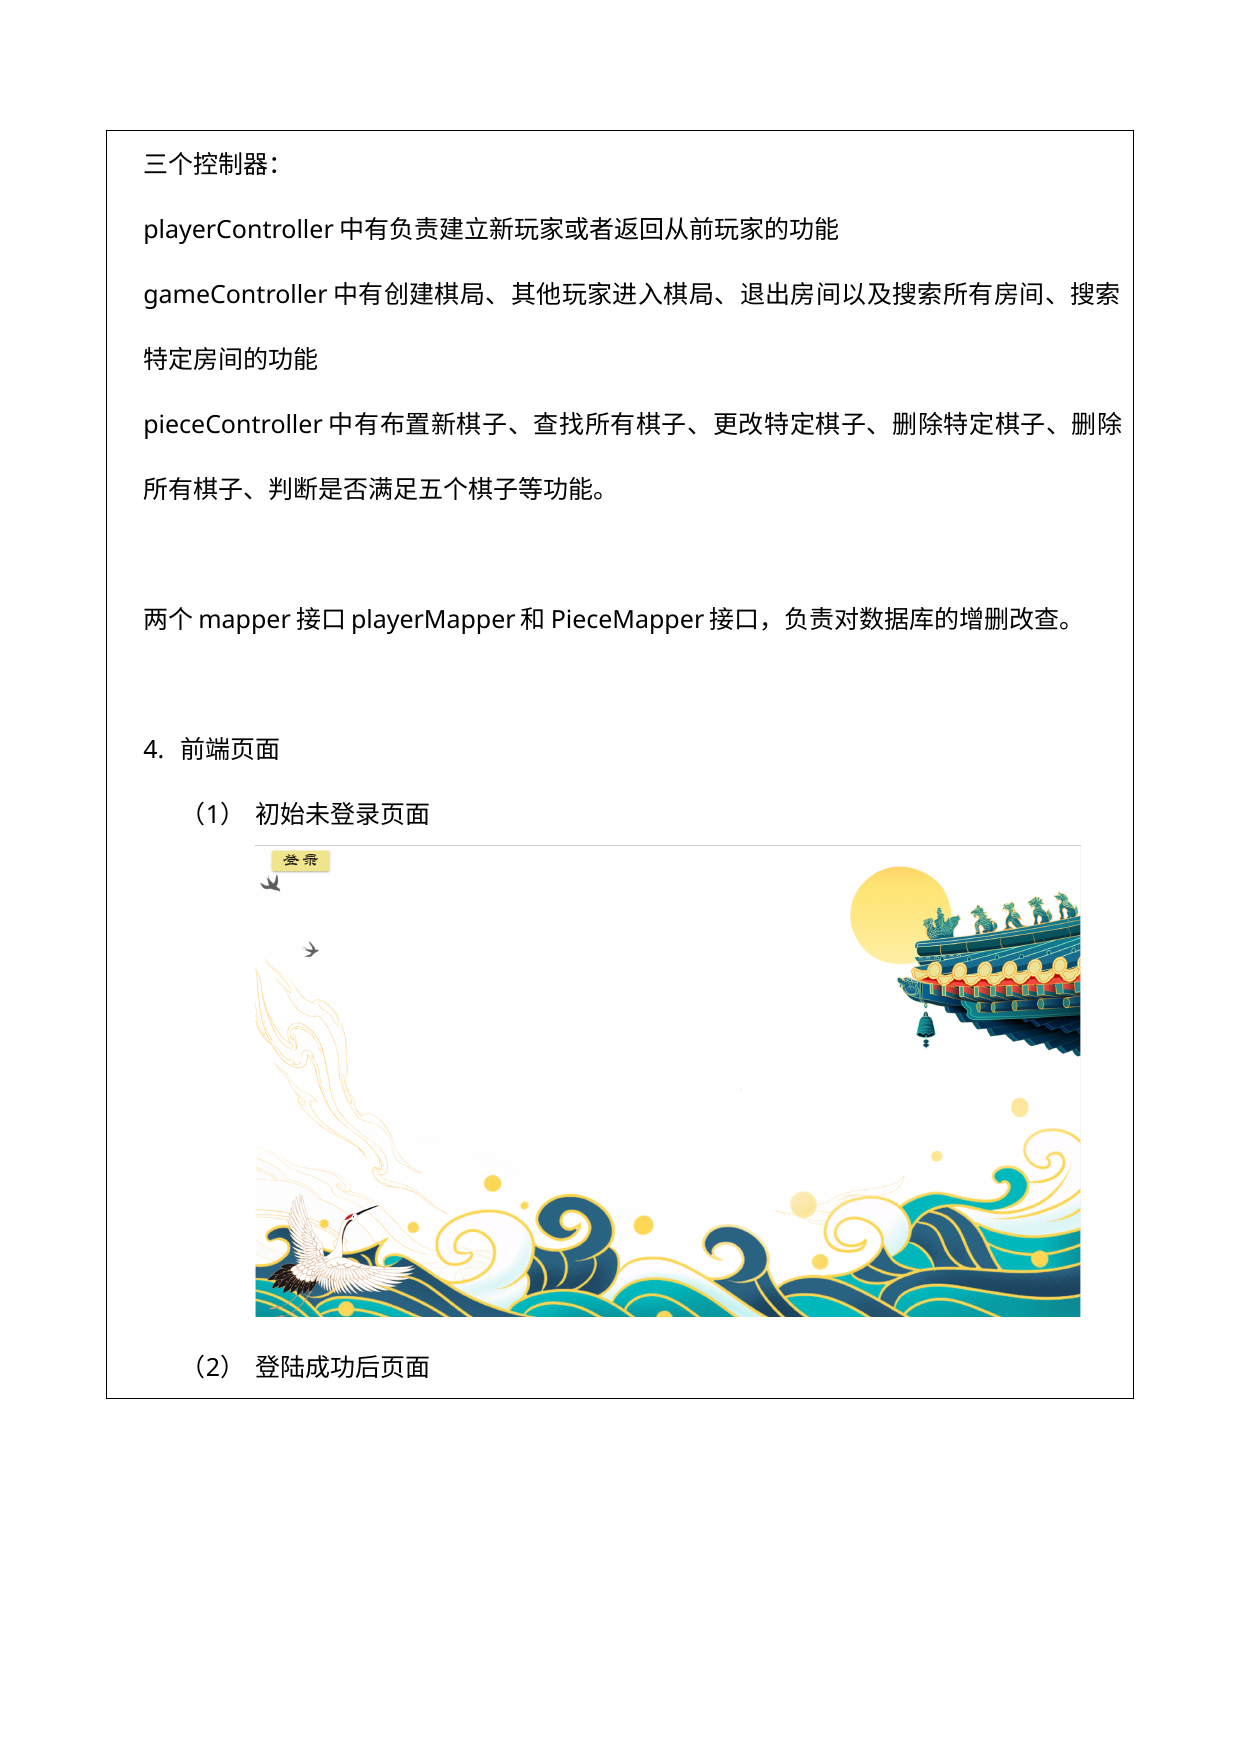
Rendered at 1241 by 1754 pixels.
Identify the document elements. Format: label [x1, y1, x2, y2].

table_cell [107, 131, 1133, 1398]
picture [255, 845, 1081, 1317]
